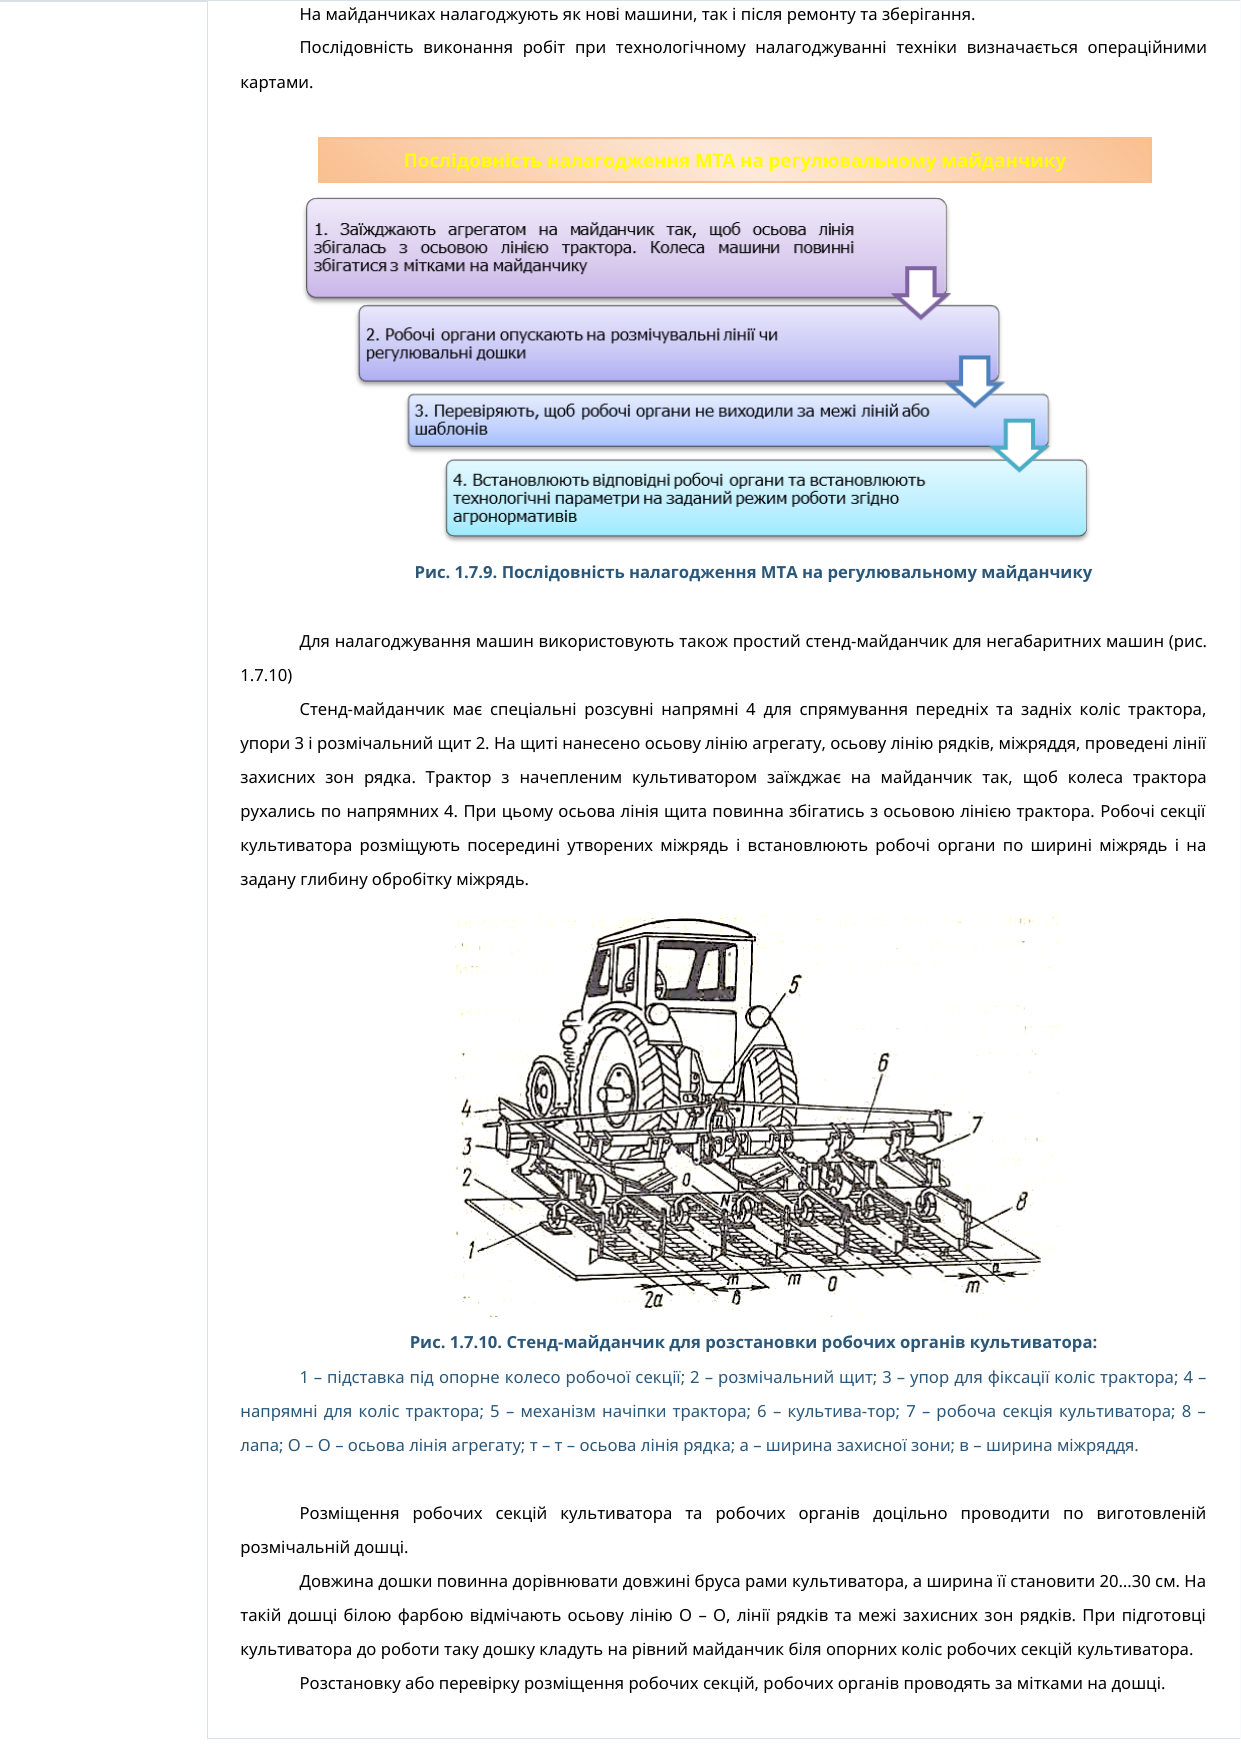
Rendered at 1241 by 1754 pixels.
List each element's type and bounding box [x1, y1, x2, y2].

picture [300, 195, 1095, 547]
picture [447, 901, 1060, 1317]
table_cell [208, 1, 1240, 1738]
